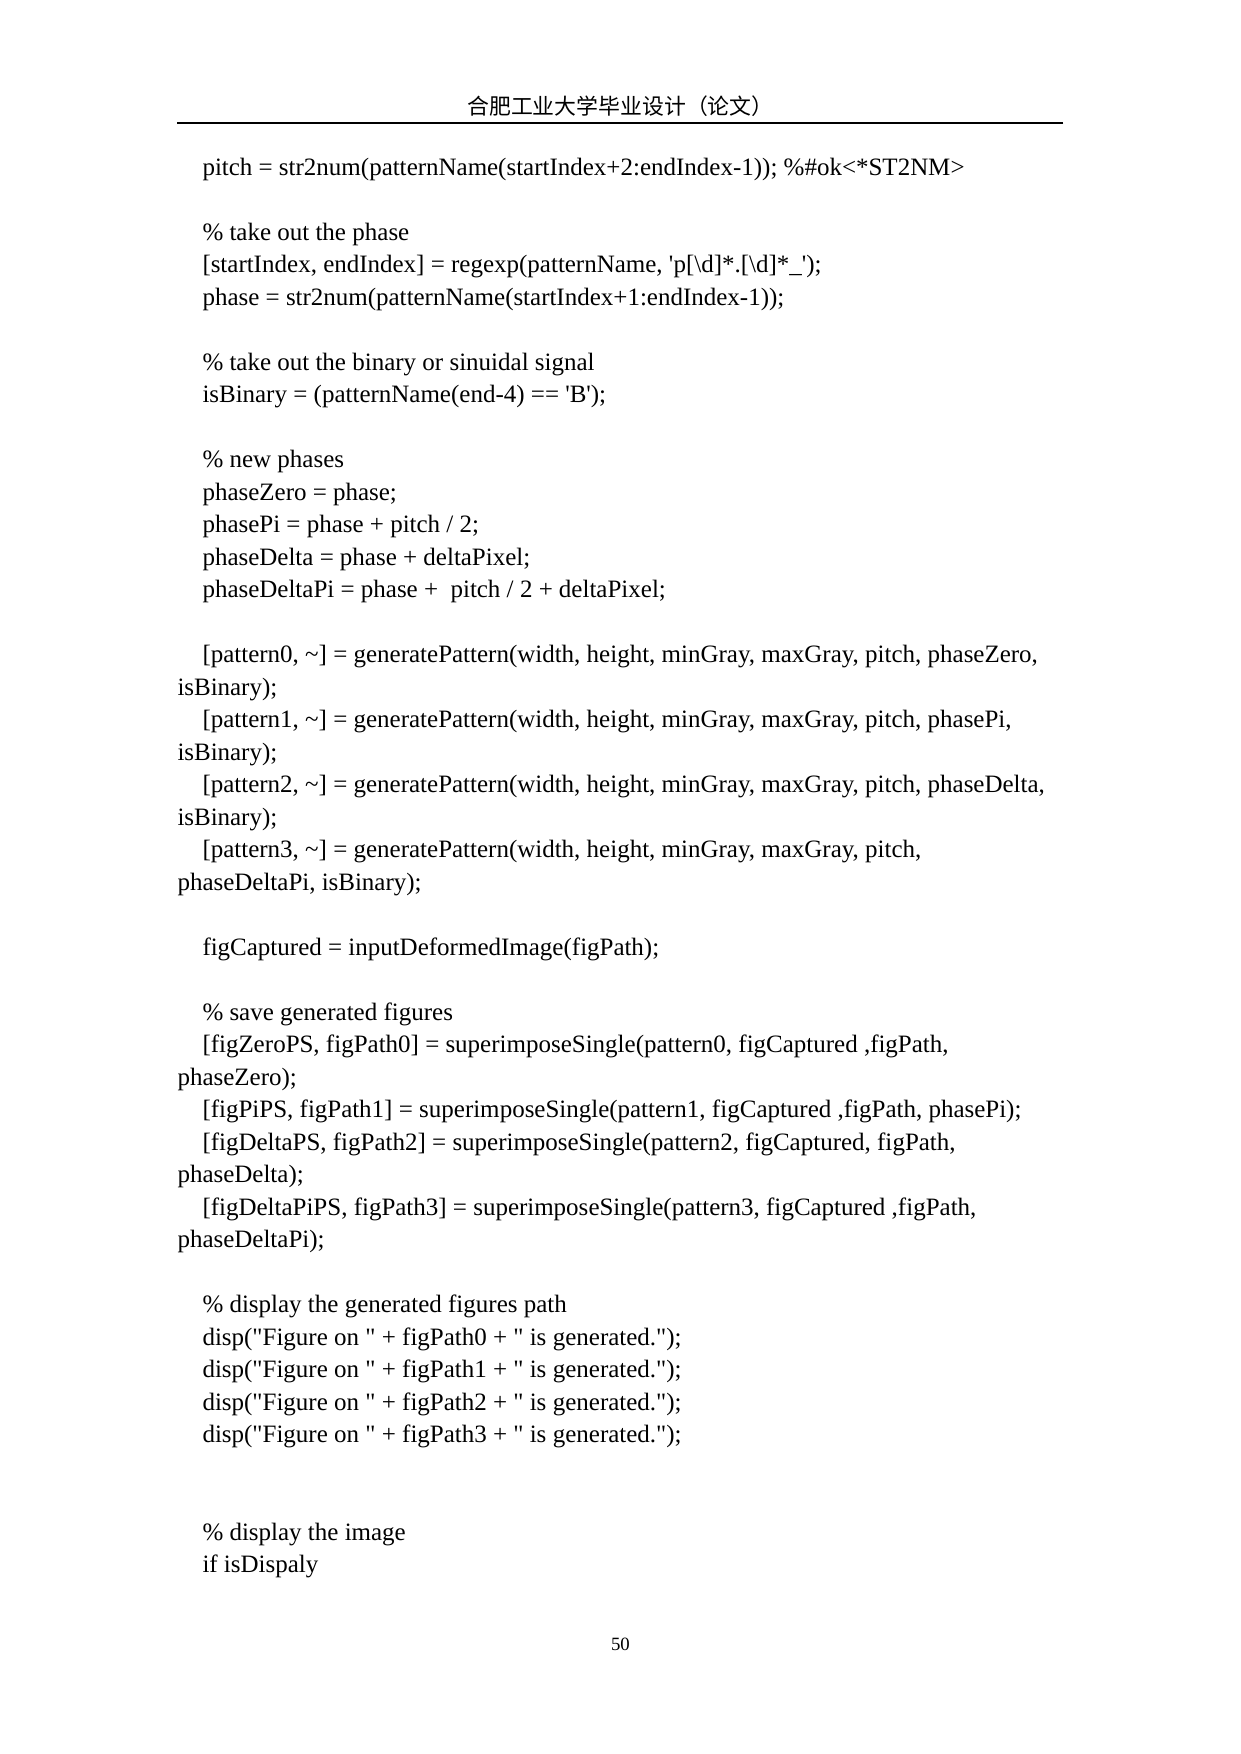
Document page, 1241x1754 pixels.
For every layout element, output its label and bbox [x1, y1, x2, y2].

text [177, 150, 1063, 1580]
